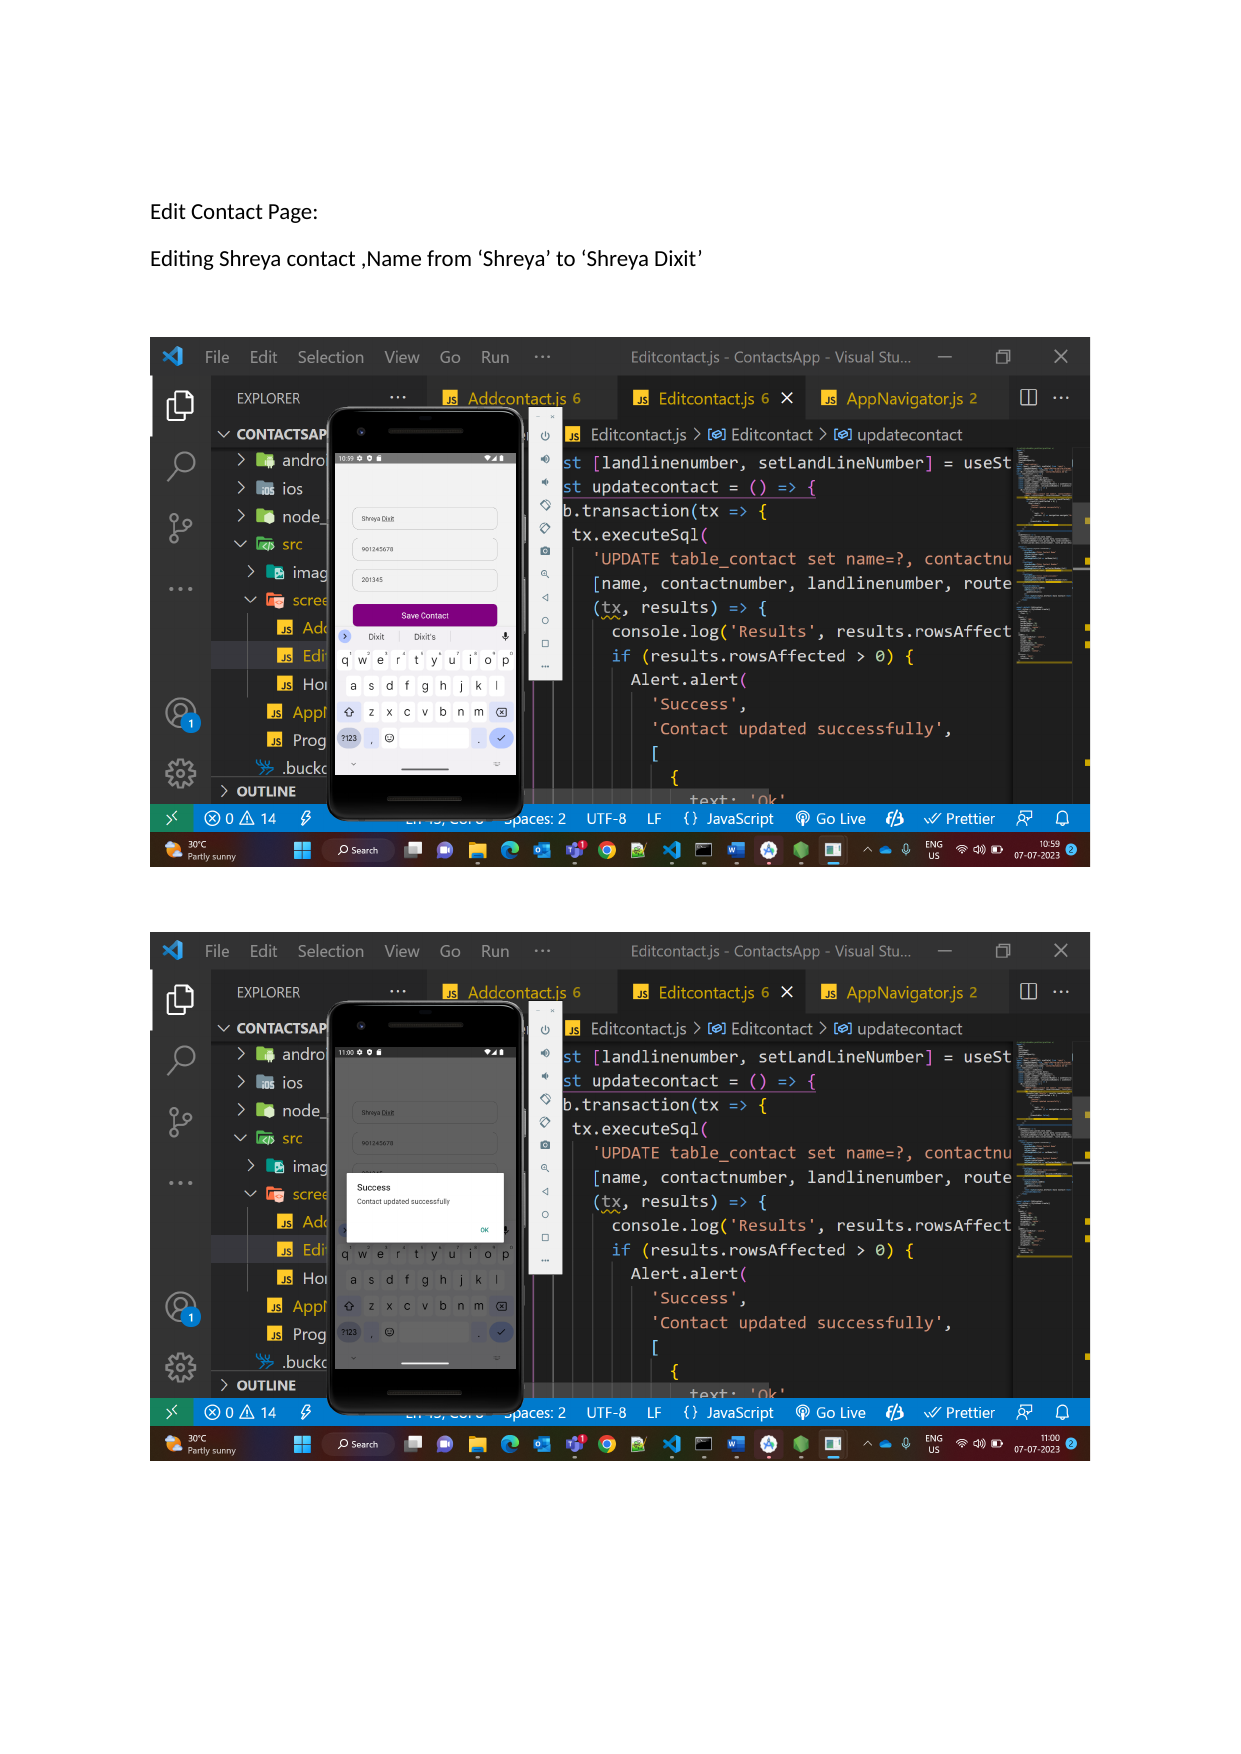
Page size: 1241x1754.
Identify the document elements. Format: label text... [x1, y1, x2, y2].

picture [150, 932, 1091, 1461]
text Edit Contact Page: [150, 197, 1090, 225]
text Editing Shreya contact ,Name from ‘Shreya’ to ‘Shreya Dixit’ [150, 244, 1090, 272]
picture [150, 337, 1091, 867]
